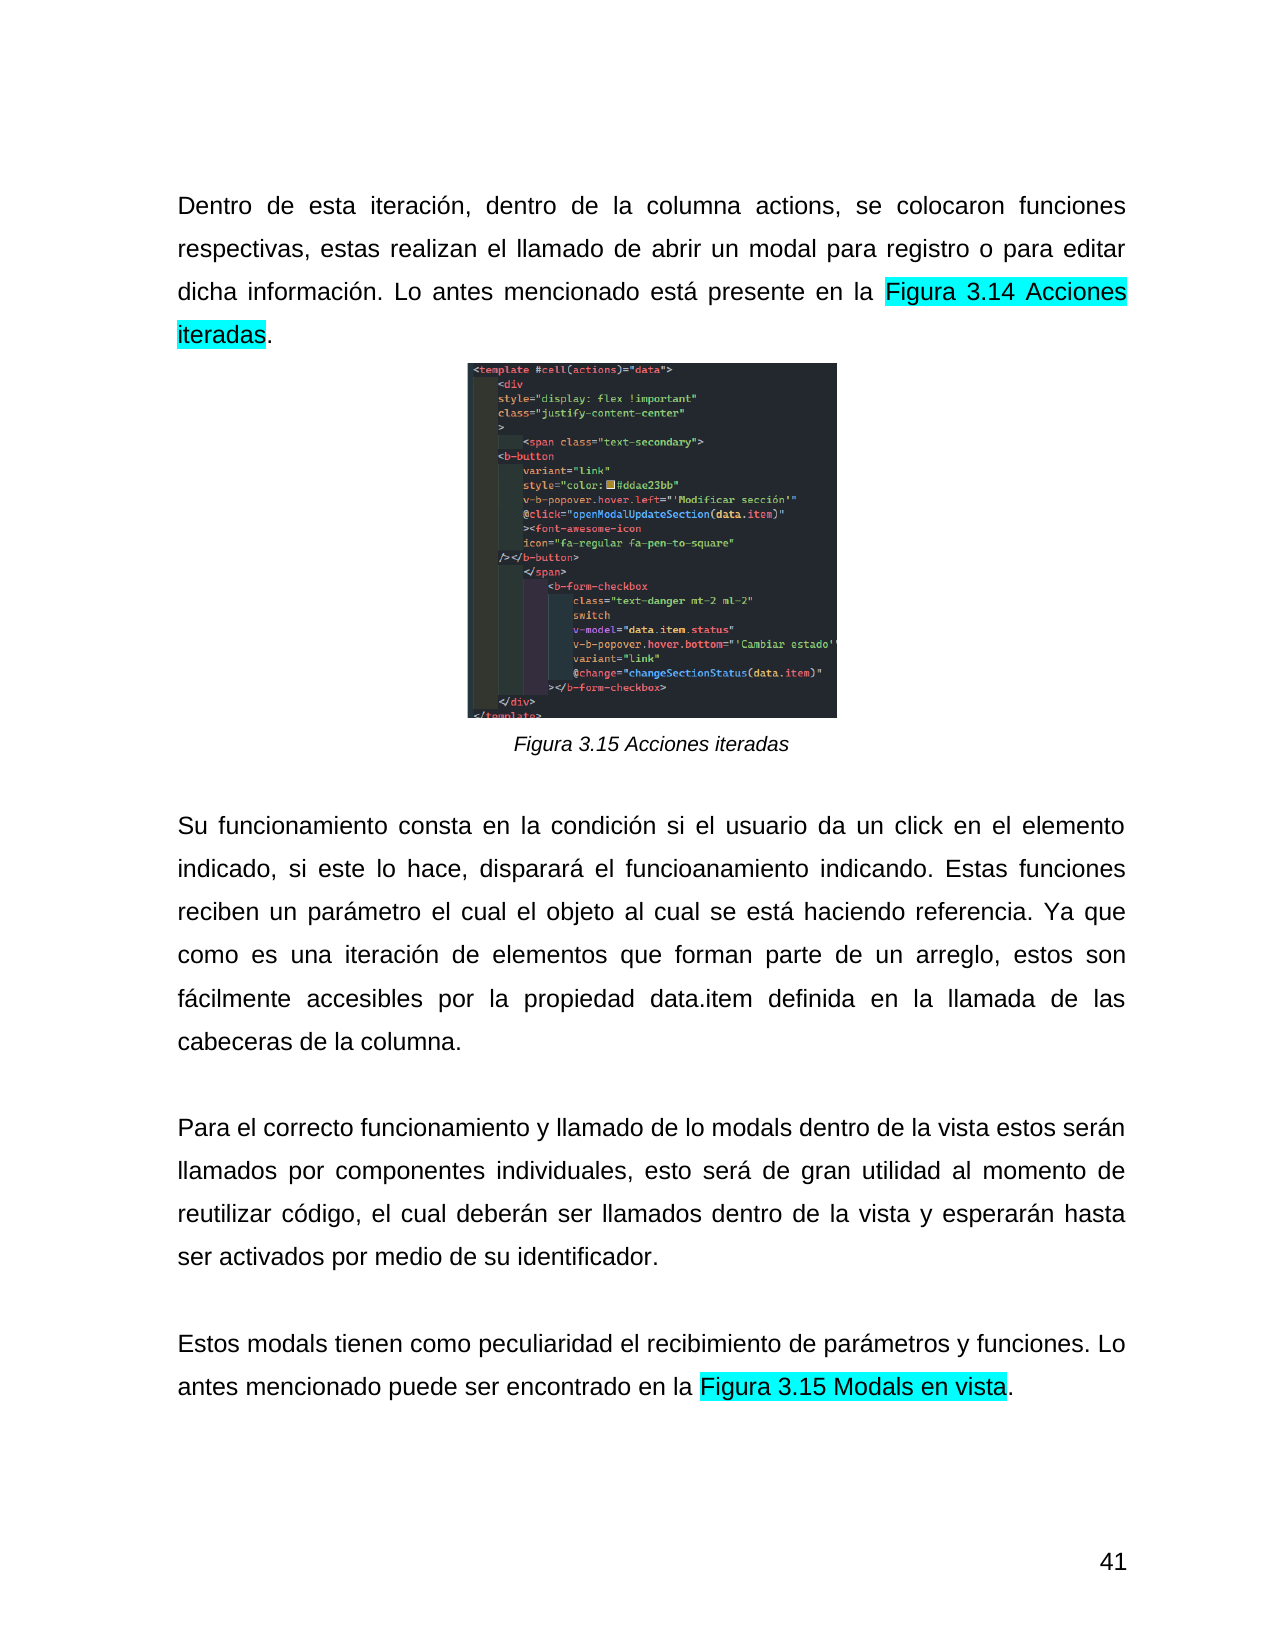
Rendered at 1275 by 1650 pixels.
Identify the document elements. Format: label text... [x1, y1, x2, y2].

text Su funcionamiento consta en la condición si el usuario da un click en el elemento indicado, si este lo hace, disparará el funcioanamiento indicando. Estas funciones reciben un parámetro el cual el objeto al cual se está haciendo referencia. Ya que como es una iteración de elementos que forman parte de un arreglo, estos son fácilmente accesibles por la propiedad data.item definida en la llamada de las cabeceras de la columna. [177, 811, 1127, 1056]
text Estos modals tienen como peculiaridad el recibimiento de parámetros y funciones. Lo antes mencionado puede ser encontrado en la Figura 3.15 Modals en vista. [177, 1329, 1127, 1401]
text Dentro de esta iteración, dentro de la columna actions, se colocaron funciones respectivas, estas realizan el llamado de abrir un modal para registro o para editar dicha información. Lo antes mencionado está presente en la Figura 3.14 Acciones iteradas. [177, 191, 1127, 349]
picture [467, 363, 837, 718]
text Para el correcto funcionamiento y llamado de lo modals dentro de la vista estos serán llamados por componentes individuales, esto será de gran utilidad al momento de reutilizar código, el cual deberán ser llamados dentro de la vista y esperarán hasta ser activados por medio de su identificador. [177, 1113, 1127, 1271]
